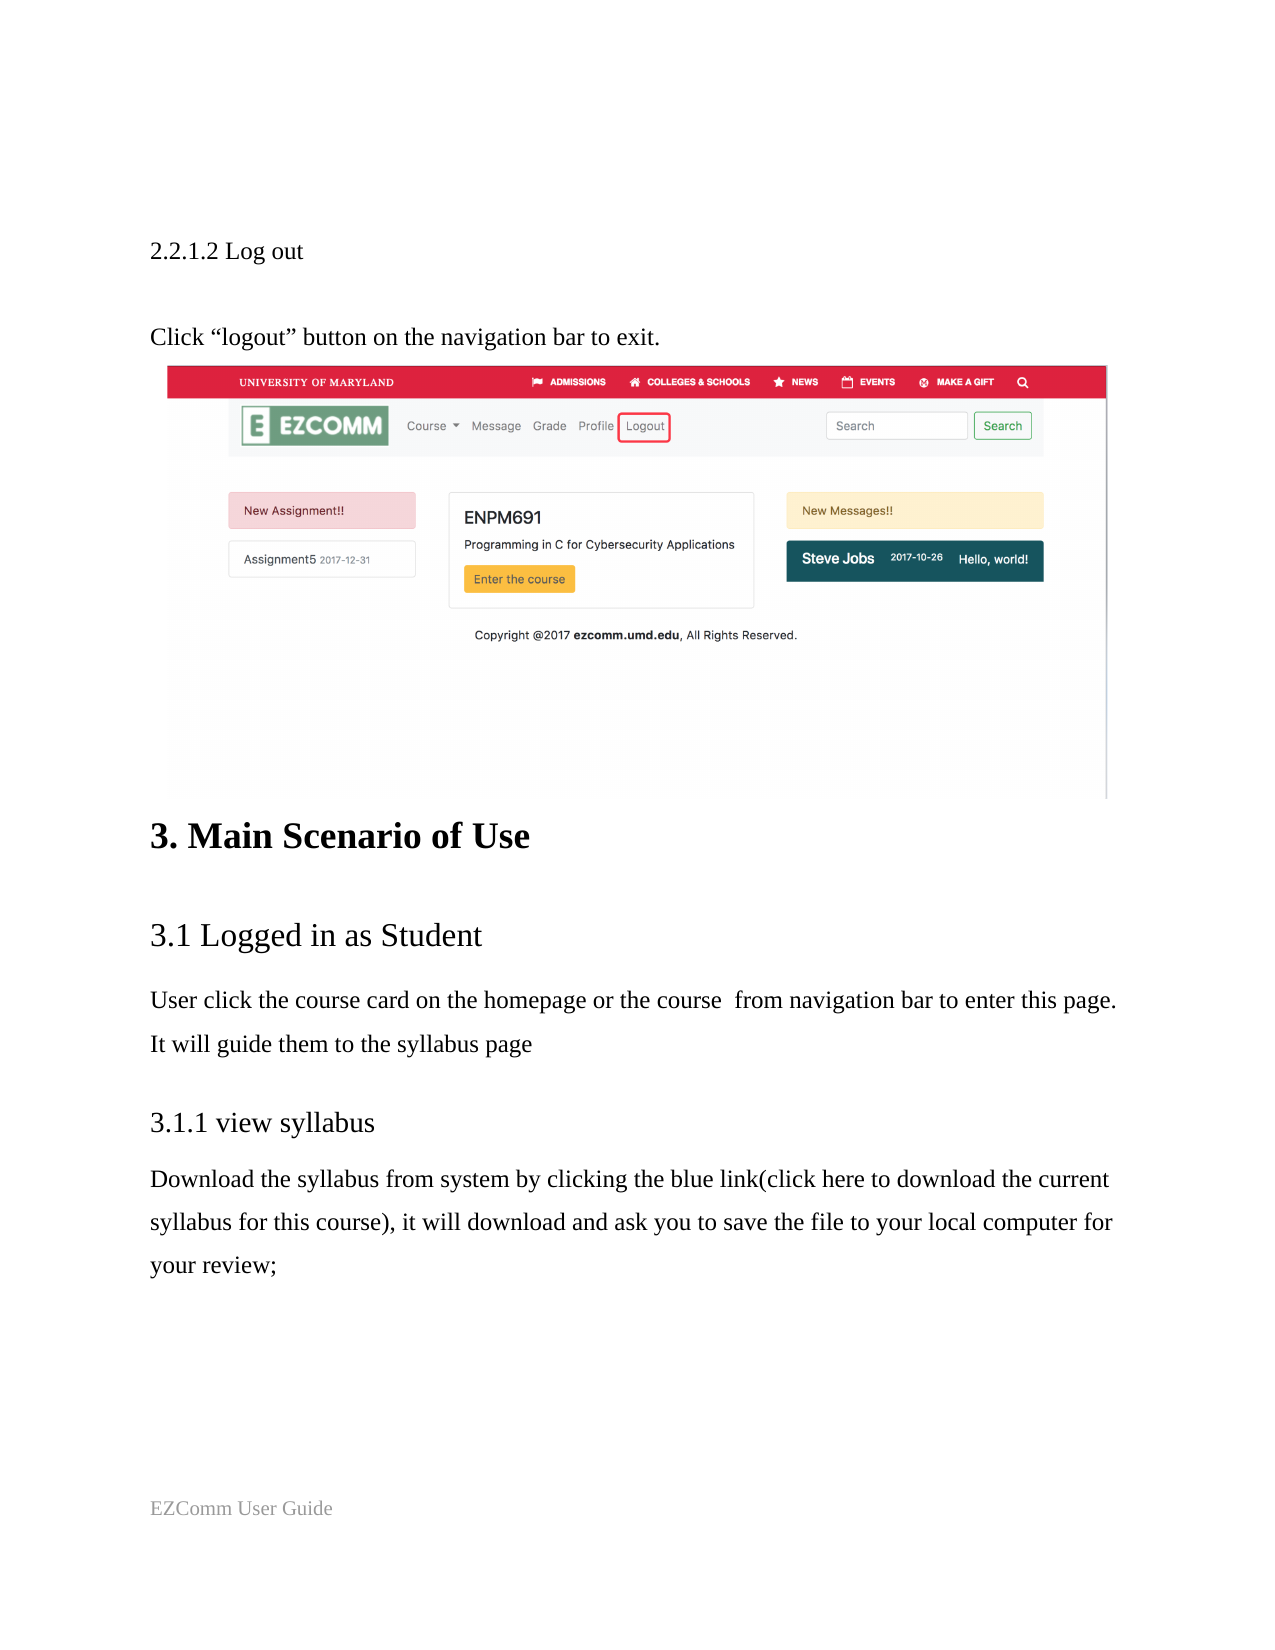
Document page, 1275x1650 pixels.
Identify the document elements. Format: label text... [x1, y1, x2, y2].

picture [167, 365, 1108, 799]
text Click “logout” button on the navigation bar to exit. [150, 322, 1125, 351]
text Download the syllabus from system by clicking the blue link(click here to download the current syllabus for this course), it will download and ask you to save the file to your local computer for your review; [150, 1164, 1125, 1279]
text 3. Main Scenario of Use [150, 813, 1125, 856]
subtitle 3.1 Logged in as Student [150, 916, 1125, 954]
subtitle 3.1.1 view syllabus [150, 1105, 1125, 1139]
text User click the course card on the homepage or the course from navigation bar to enter this page. It will guide them to the syllabus page [150, 986, 1125, 1057]
text 2.2.1.2 Log out [150, 236, 1125, 265]
